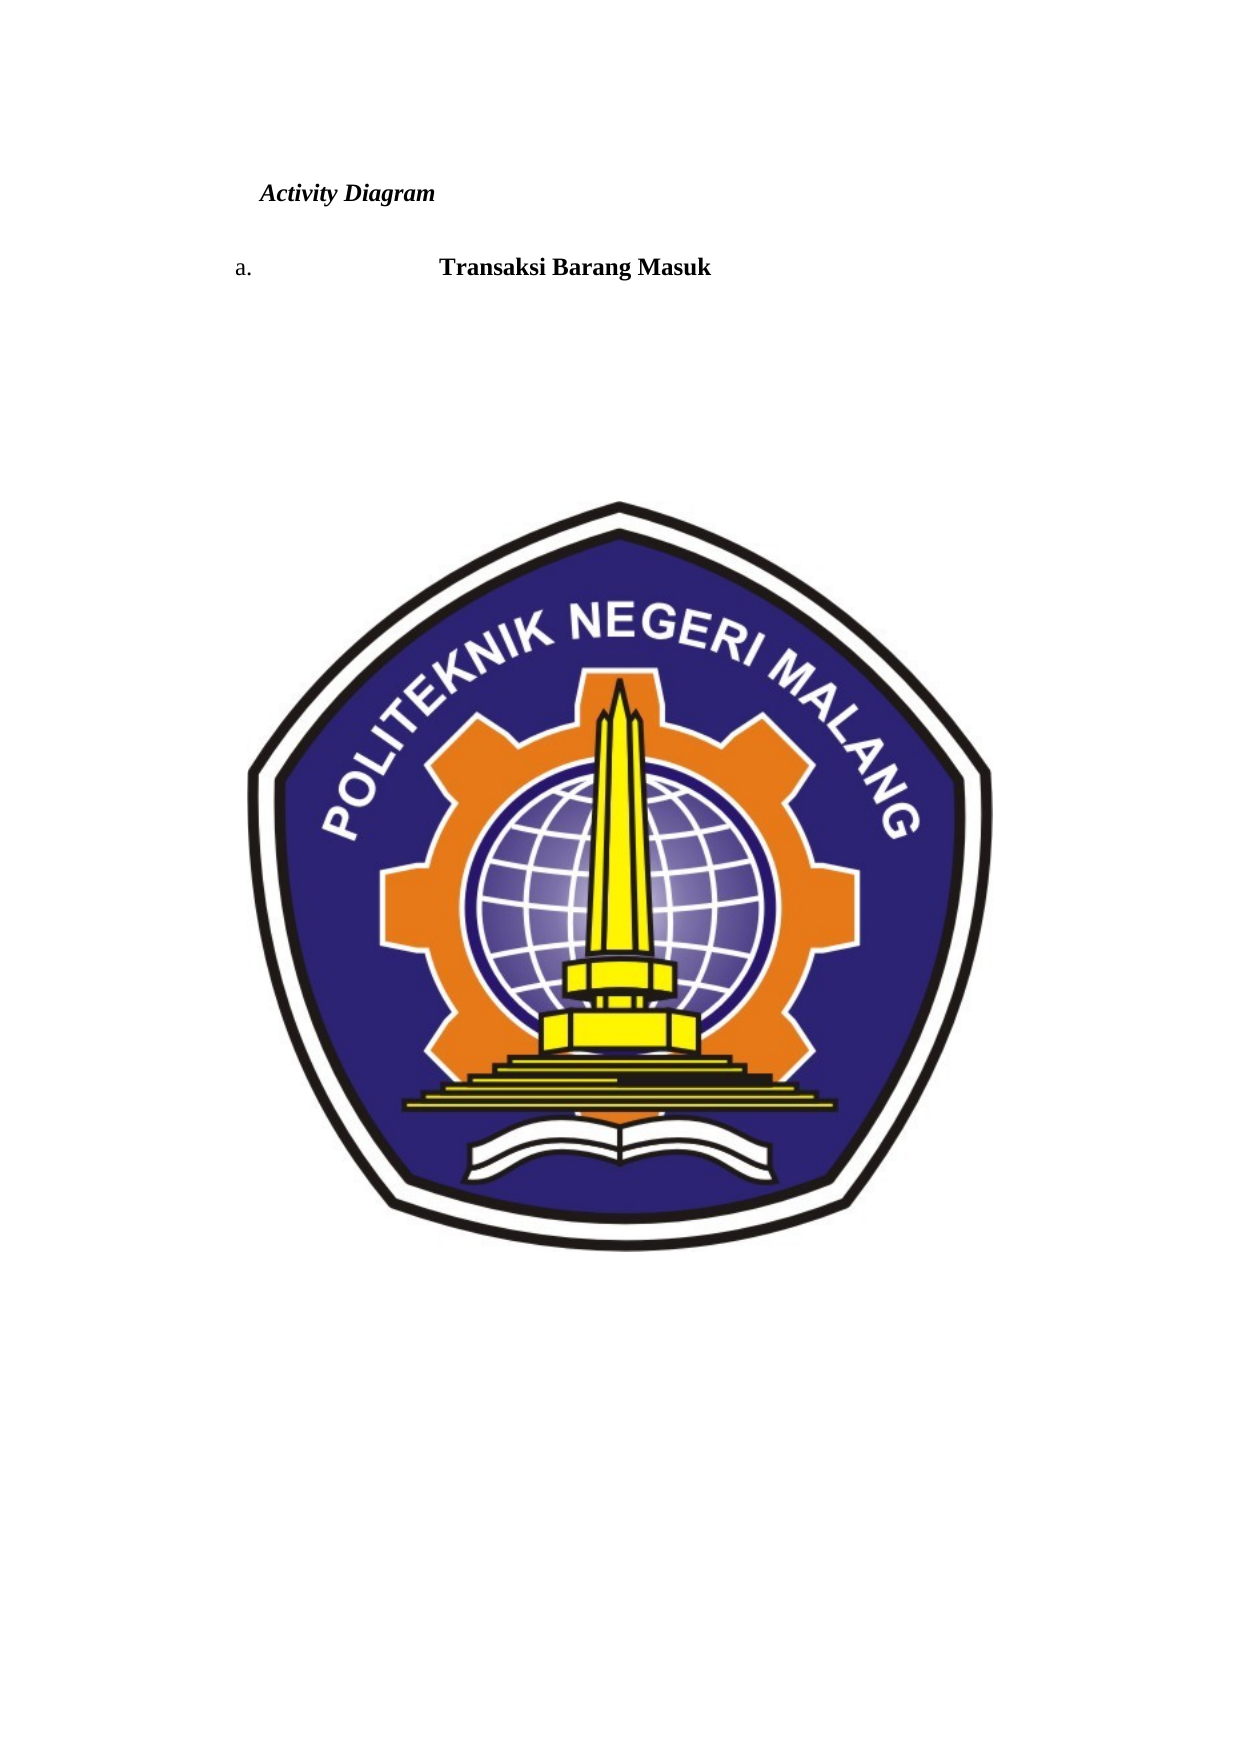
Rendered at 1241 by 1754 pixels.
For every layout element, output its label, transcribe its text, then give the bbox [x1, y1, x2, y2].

subtitle a. Transaksi Barang Masuk [235, 252, 1041, 281]
picture [247, 501, 993, 1252]
